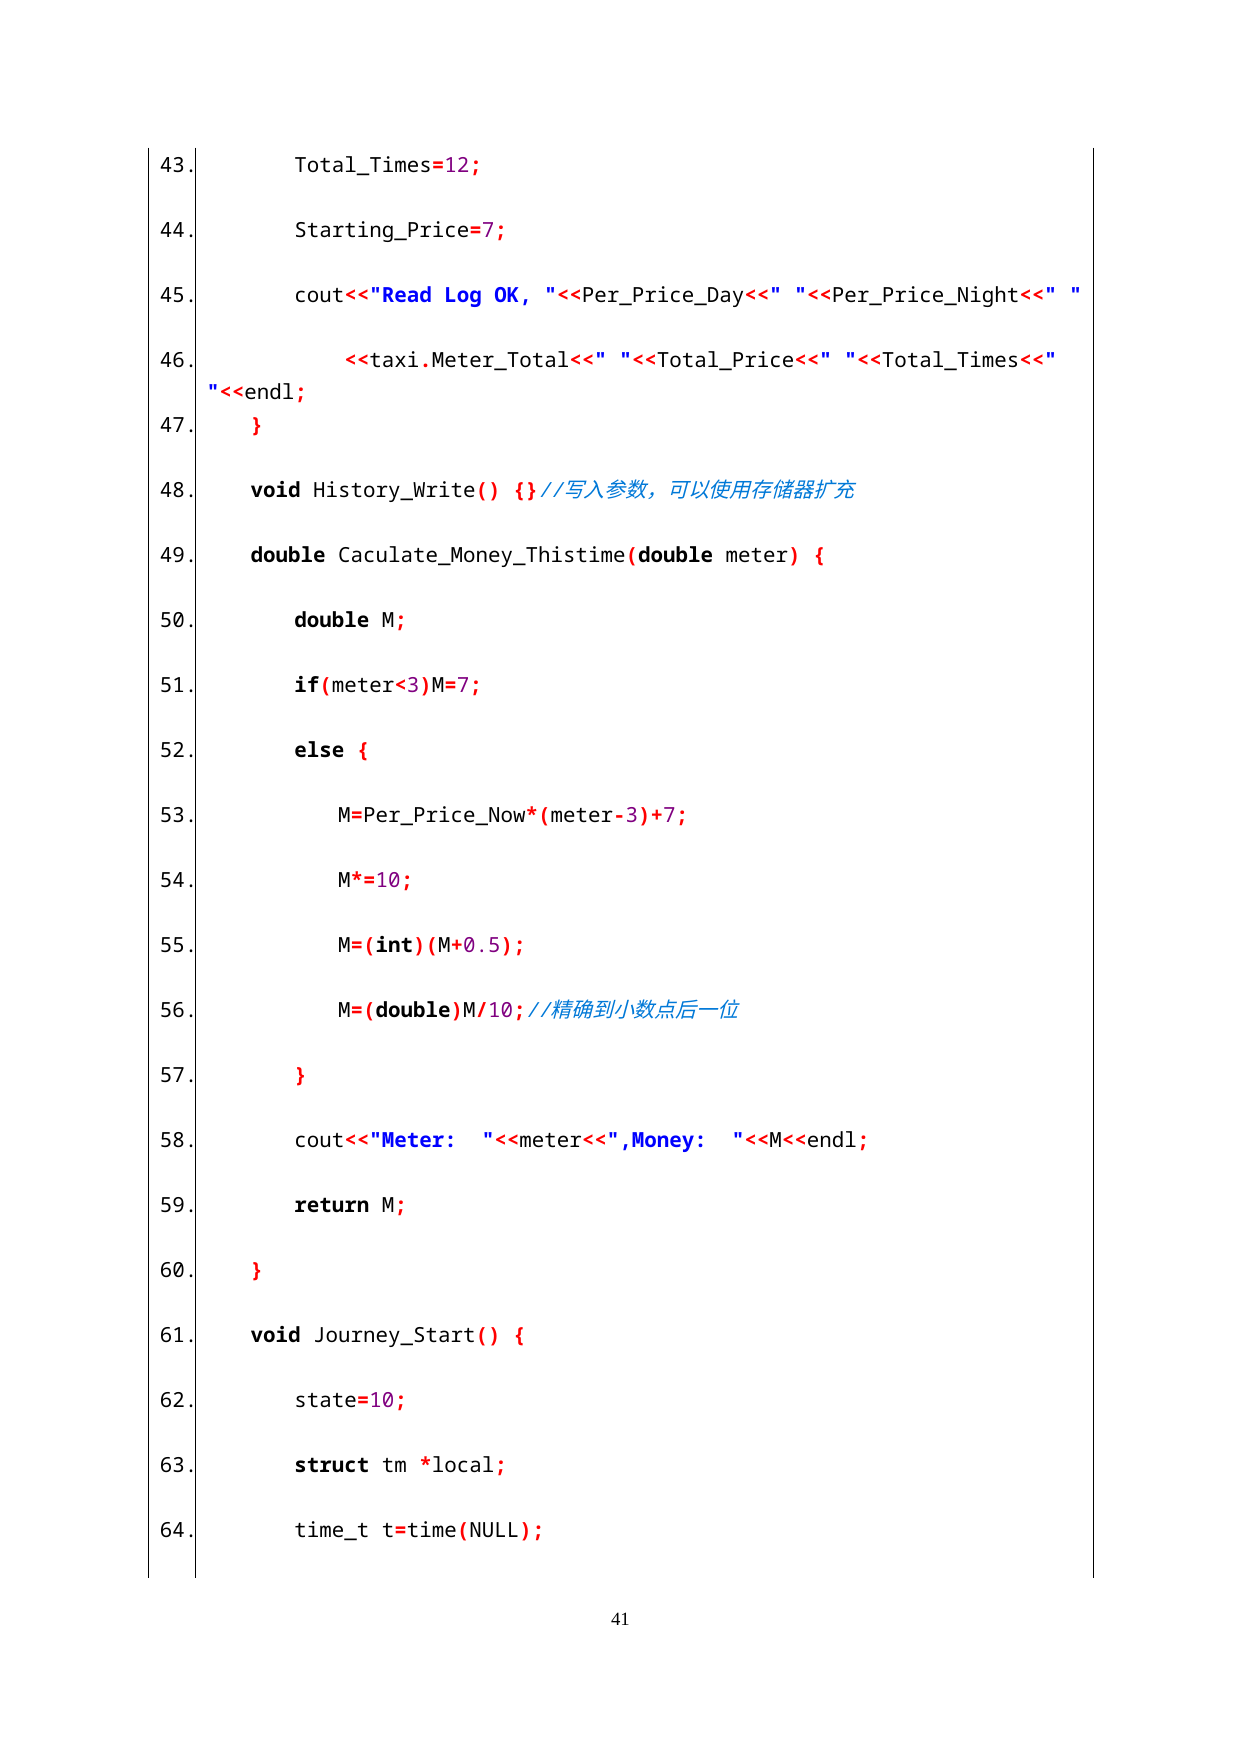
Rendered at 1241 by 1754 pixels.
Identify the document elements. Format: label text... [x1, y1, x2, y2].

table_cell else { [196, 733, 1093, 798]
table_cell [149, 863, 195, 928]
table_cell [149, 473, 195, 538]
table_cell [149, 278, 195, 343]
table_cell Total_Times=12; [196, 148, 1093, 213]
table_cell [149, 1448, 195, 1513]
table_cell [149, 538, 195, 603]
table_cell [149, 213, 195, 278]
table_cell void History_Write() {}//写入参数，可以使用存储器扩充 [196, 473, 1093, 538]
table_cell double Caculate_Money_Thistime(double meter) { [196, 538, 1093, 603]
table_cell [149, 408, 195, 473]
table_cell M=Per_Price_Now*(meter-3)+7; [196, 798, 1093, 863]
table_cell } [196, 1058, 1093, 1123]
table_cell void Journey_Start() { [196, 1318, 1093, 1383]
table_cell Starting_Price=7; [196, 213, 1093, 278]
table_cell [149, 1383, 195, 1448]
table_cell [149, 798, 195, 863]
table_cell [149, 668, 195, 733]
table_cell [149, 1123, 195, 1188]
table_cell [149, 993, 195, 1058]
table_cell M=(int)(M+0.5); [196, 928, 1093, 993]
table_cell [149, 603, 195, 668]
table_cell [149, 1188, 195, 1253]
table_cell cout<<"Meter: "<<meter<<",Money: "<<M<<endl; [196, 1123, 1093, 1188]
table_cell } [196, 408, 1093, 473]
table_cell [149, 1318, 195, 1383]
table_cell [149, 733, 195, 798]
table_cell <<taxi.Meter_Total<<" "<<Total_Price<<" "<<Total_Times<<" "<<endl; [196, 343, 1093, 408]
table_cell cout<<"Read Log OK, "<<Per_Price_Day<<" "<<Per_Price_Night<<" " [196, 278, 1093, 343]
table_cell [149, 928, 195, 993]
table_cell time_t t=time(NULL); [196, 1513, 1093, 1578]
table_cell [149, 1253, 195, 1318]
table_cell M=(double)M/10;//精确到小数点后一位 [196, 993, 1093, 1058]
table_cell if(meter<3)M=7; [196, 668, 1093, 733]
table_cell M*=10; [196, 863, 1093, 928]
table_cell [149, 148, 195, 213]
table_cell struct tm *local; [196, 1448, 1093, 1513]
table_cell state=10; [196, 1383, 1093, 1448]
table_cell double M; [196, 603, 1093, 668]
table_cell [149, 1513, 195, 1578]
table_cell return M; [196, 1188, 1093, 1253]
table_cell } [196, 1253, 1093, 1318]
table_cell [149, 1058, 195, 1123]
table_cell [149, 343, 195, 408]
